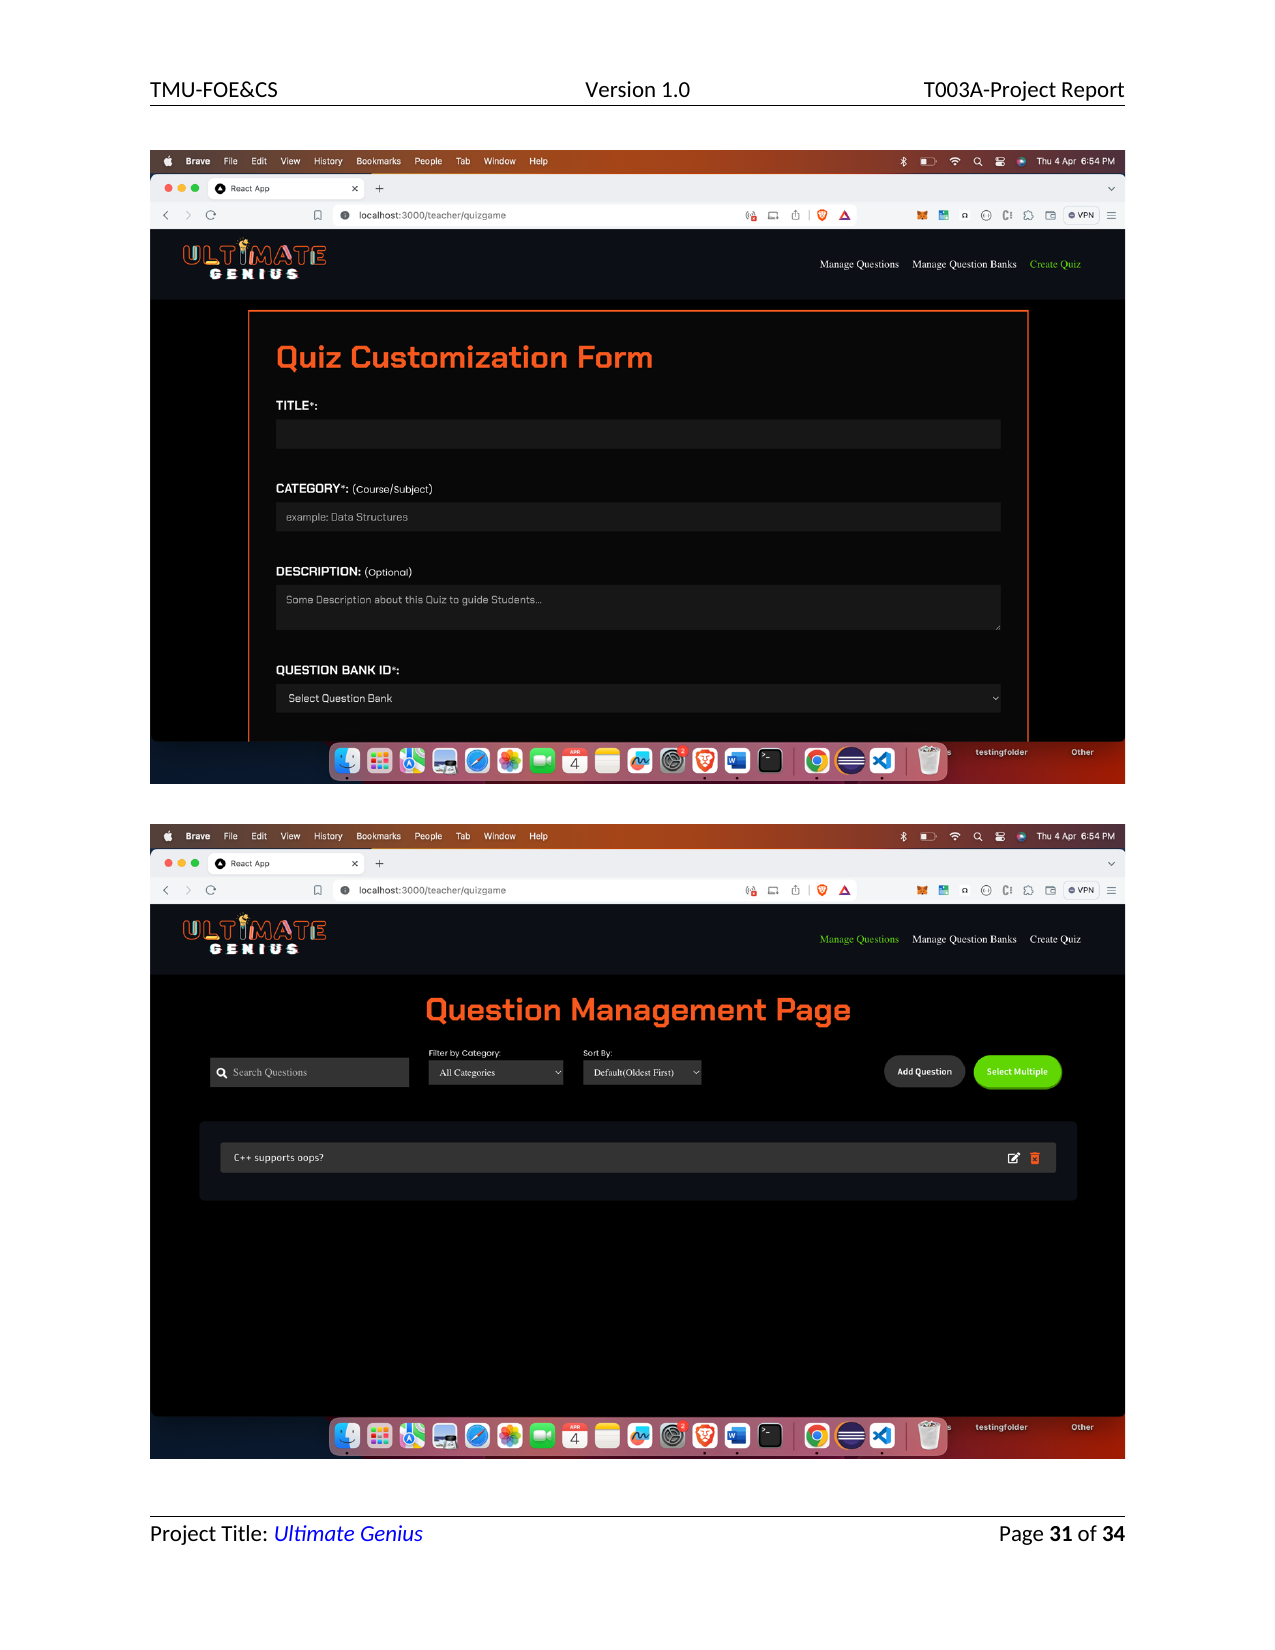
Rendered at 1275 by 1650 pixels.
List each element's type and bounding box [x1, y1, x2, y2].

picture [150, 150, 1125, 784]
picture [150, 824, 1125, 1459]
